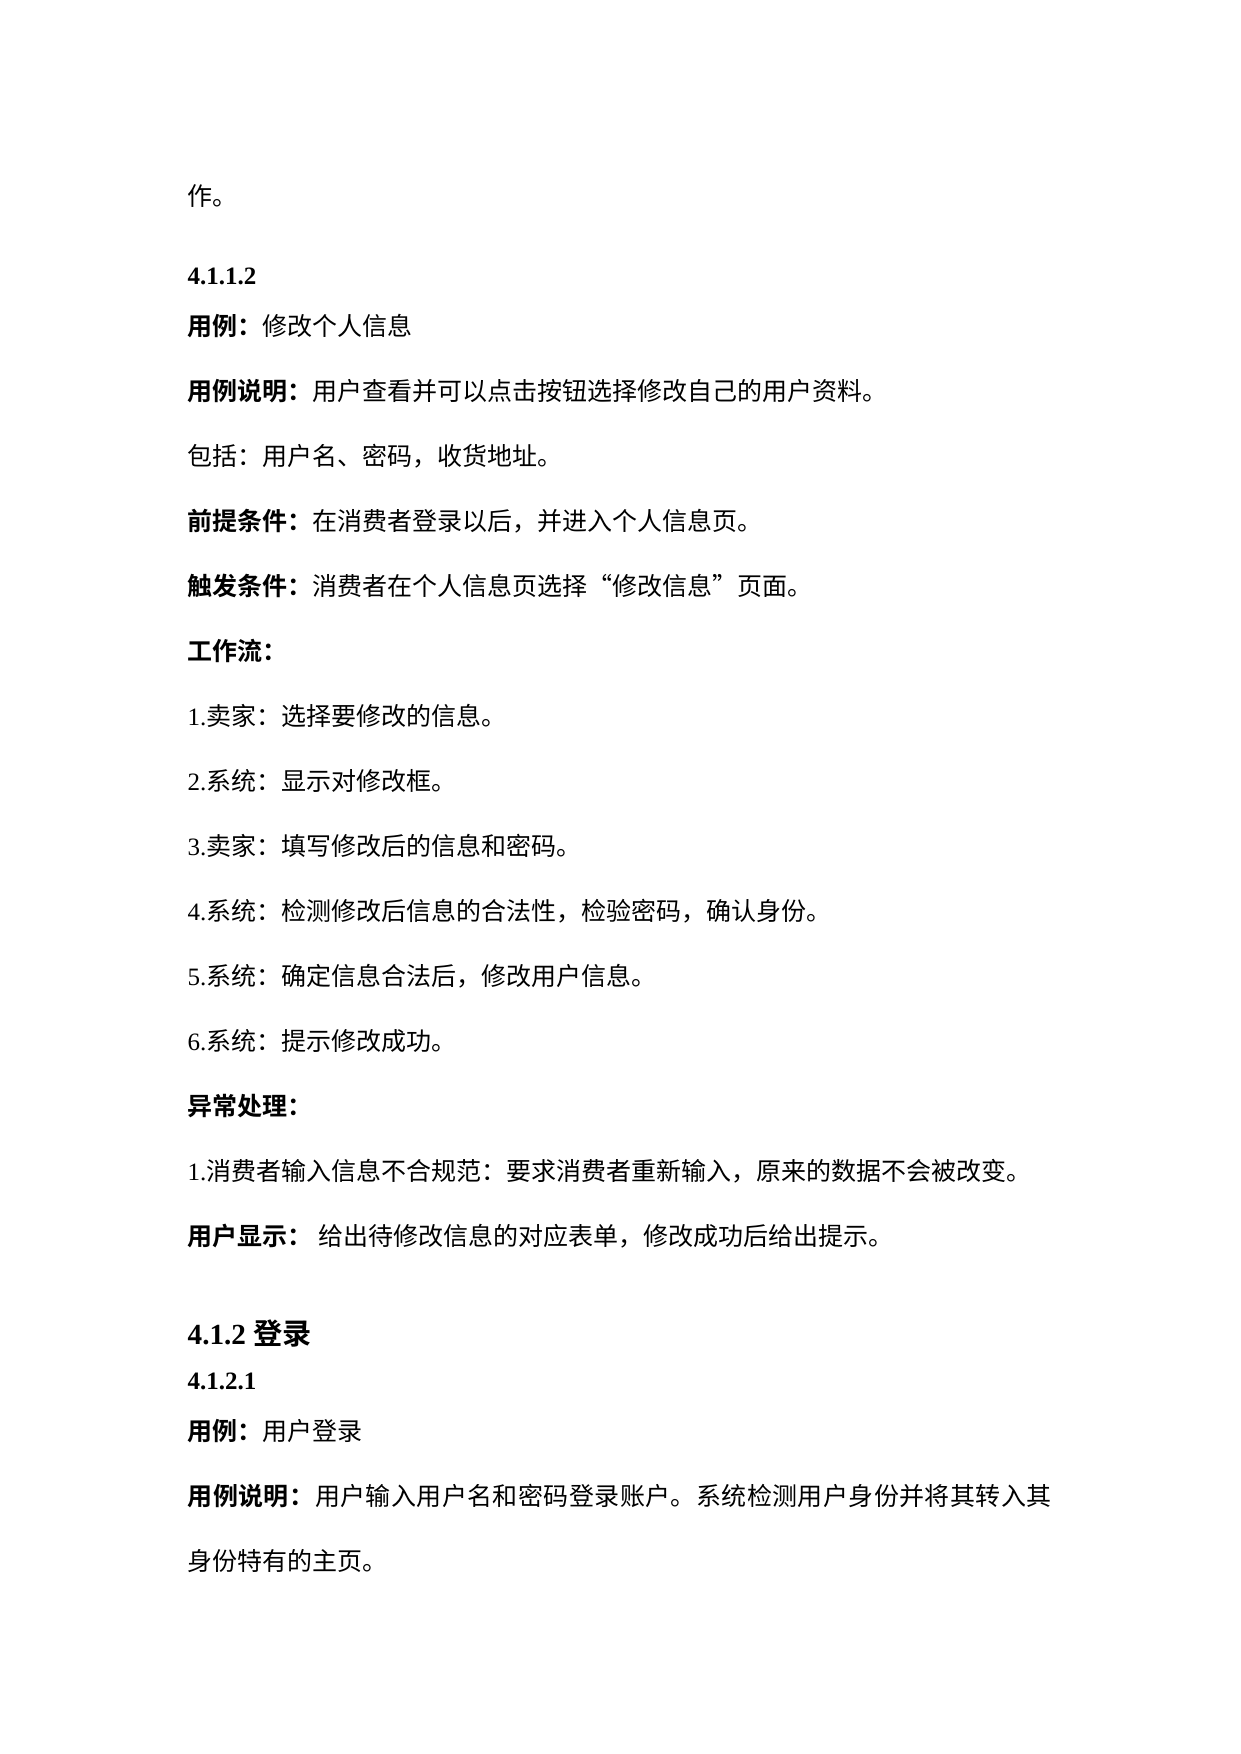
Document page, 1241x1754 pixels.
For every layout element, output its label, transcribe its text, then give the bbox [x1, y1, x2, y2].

text 3.卖家：填写修改后的信息和密码。 [187, 812, 1053, 877]
text 1.消费者输入信息不合规范：要求消费者重新输入，原来的数据不会被改变。 [187, 1137, 1053, 1202]
text 2.系统：显示对修改框。 [187, 747, 1053, 812]
text 用例：用户登录 [187, 1397, 1053, 1462]
text 异常处理： [187, 1072, 1053, 1137]
text 用户显示： 给出待修改信息的对应表单，修改成功后给出提示。 [187, 1202, 1053, 1267]
text 4.系统：检测修改后信息的合法性，检验密码，确认身份。 [187, 877, 1053, 942]
text 用例说明：用户查看并可以点击按钮选择修改自己的用户资料。 [187, 357, 1053, 422]
text 触发条件：消费者在个人信息页选择“修改信息”页面。 [187, 552, 1053, 617]
text 5.系统：确定信息合法后，修改用户信息。 [187, 942, 1053, 1007]
text 4.1.2.1 [187, 1364, 1053, 1397]
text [187, 162, 1053, 227]
text 6.系统：提示修改成功。 [187, 1007, 1053, 1072]
text 用例：修改个人信息 [187, 292, 1053, 357]
text 工作流： [187, 617, 1053, 682]
text 4.1.2 登录 [187, 1299, 1053, 1364]
text 前提条件：在消费者登录以后，并进入个人信息页。 [187, 487, 1053, 552]
text 用例说明：用户输入用户名和密码登录账户。系统检测用户身份并将其转入其身份特有的主页。 [187, 1462, 1053, 1592]
text 包括：用户名、密码，收货地址。 [187, 422, 1053, 487]
text 4.1.1.2 [187, 259, 1053, 292]
text 1.卖家：选择要修改的信息。 [187, 682, 1053, 747]
